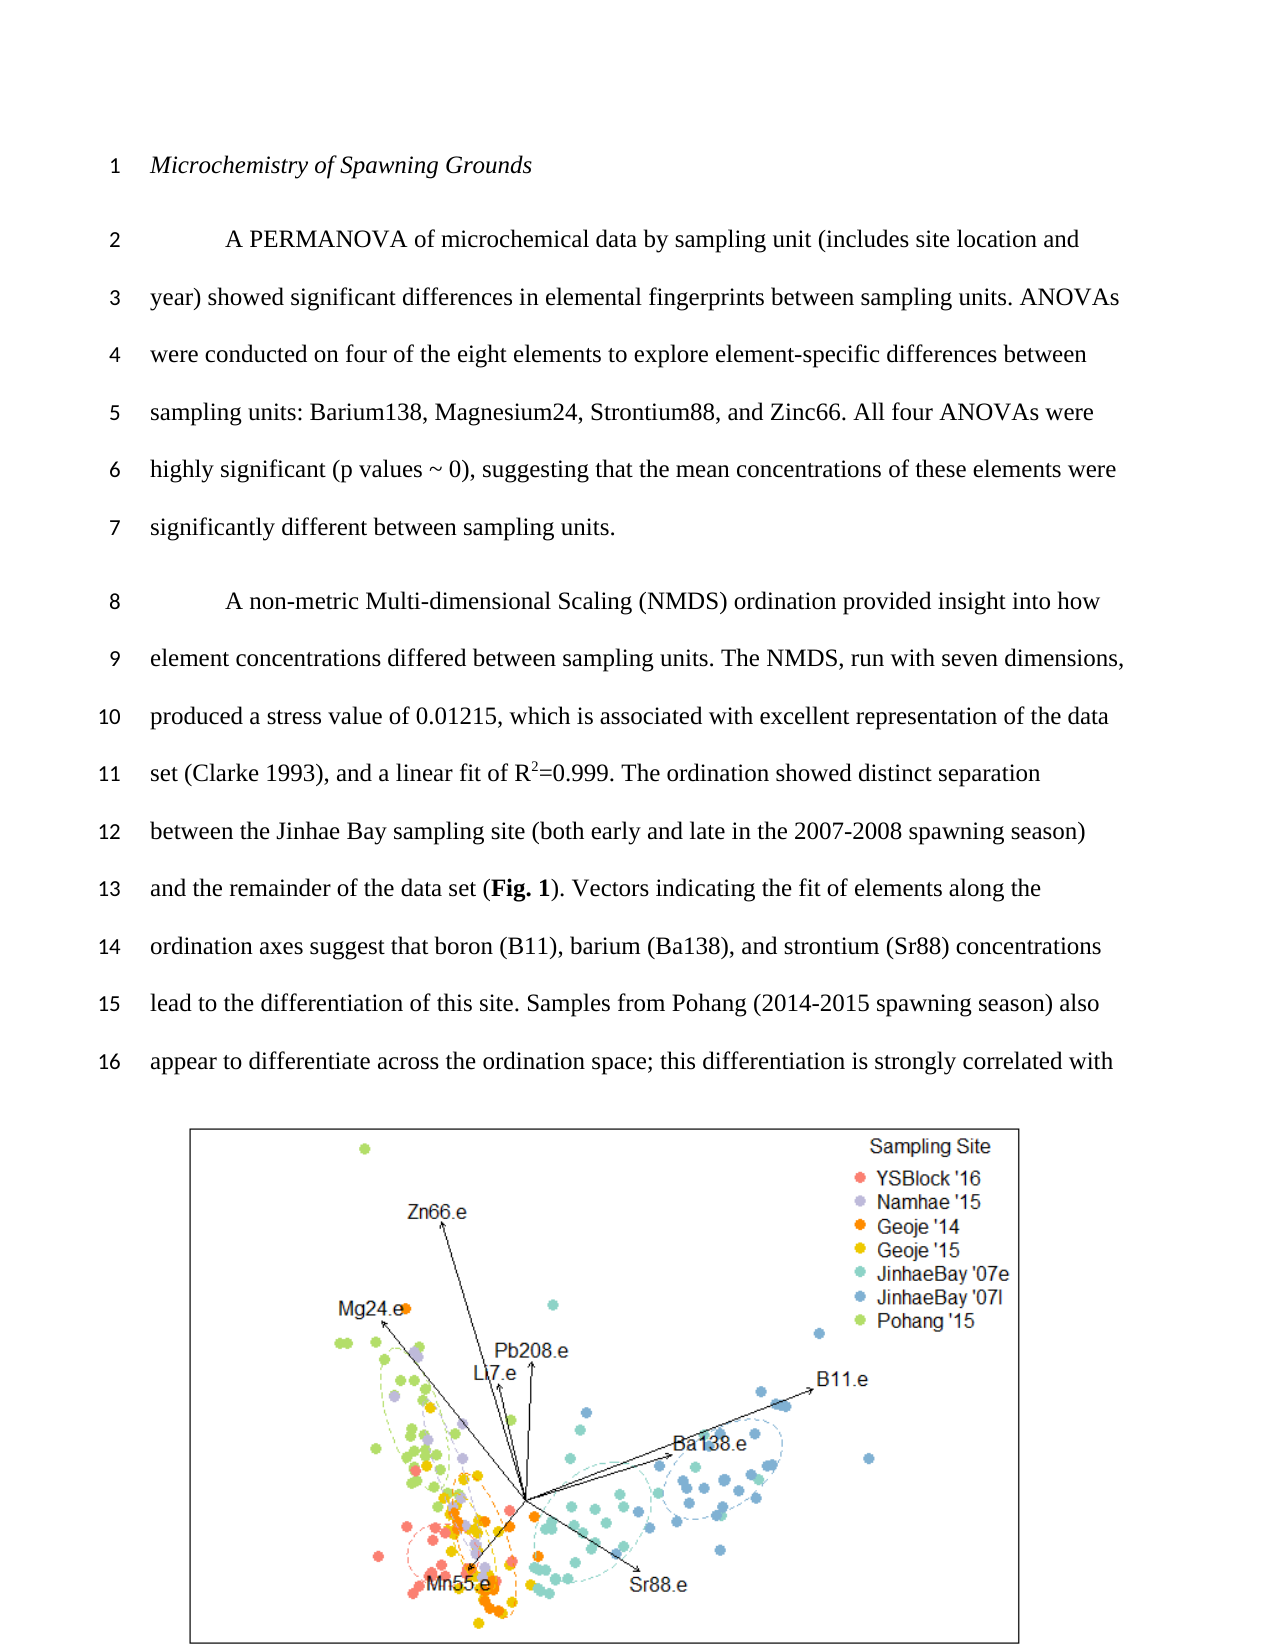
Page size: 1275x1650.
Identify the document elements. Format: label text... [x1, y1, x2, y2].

picture [181, 1123, 1032, 1650]
text Microchemistry of Spawning Grounds [150, 150, 1125, 179]
text A non-metric Multi-dimensional Scaling (NMDS) ordination provided insight into how element concentrations differed between sampling units. The NMDS, run with seven dimensions, produced a stress value of 0.01215, which is associated with excellent representation of the data set (Clarke 1993), and a linear fit of R2=0.999. The ordination showed distinct separation between the Jinhae Bay sampling site (both early and late in the 2007-2008 spawning season) and the remainder of the data set (Fig. 1). Vectors indicating the fit of elements along the ordination axes suggest that boron (B11), barium (Ba138), and strontium (Sr88) concentrations lead to the differentiation of this site. Samples from Pohang (2014-2015 spawning season) also appear to differentiate across the ordination space; this differentiation is strongly correlated with magnesium (Mg24) and zinc (Zn66) concentrations, and somewhat correlated with Lithium (Li7) and lead (Pb208). [150, 586, 1125, 1074]
text A PERMANOVA of microchemical data by sampling unit (includes site location and year) showed significant differences in elemental fingerprints between sampling units. ANOVAs were conducted on four of the eight elements to explore element-specific differences between sampling units: Barium138, Magnesium24, Strontium88, and Zinc66. All four ANOVAs were highly significant (p values ~ 0), suggesting that the mean concentrations of these elements were significantly different between sampling units. [150, 224, 1125, 540]
